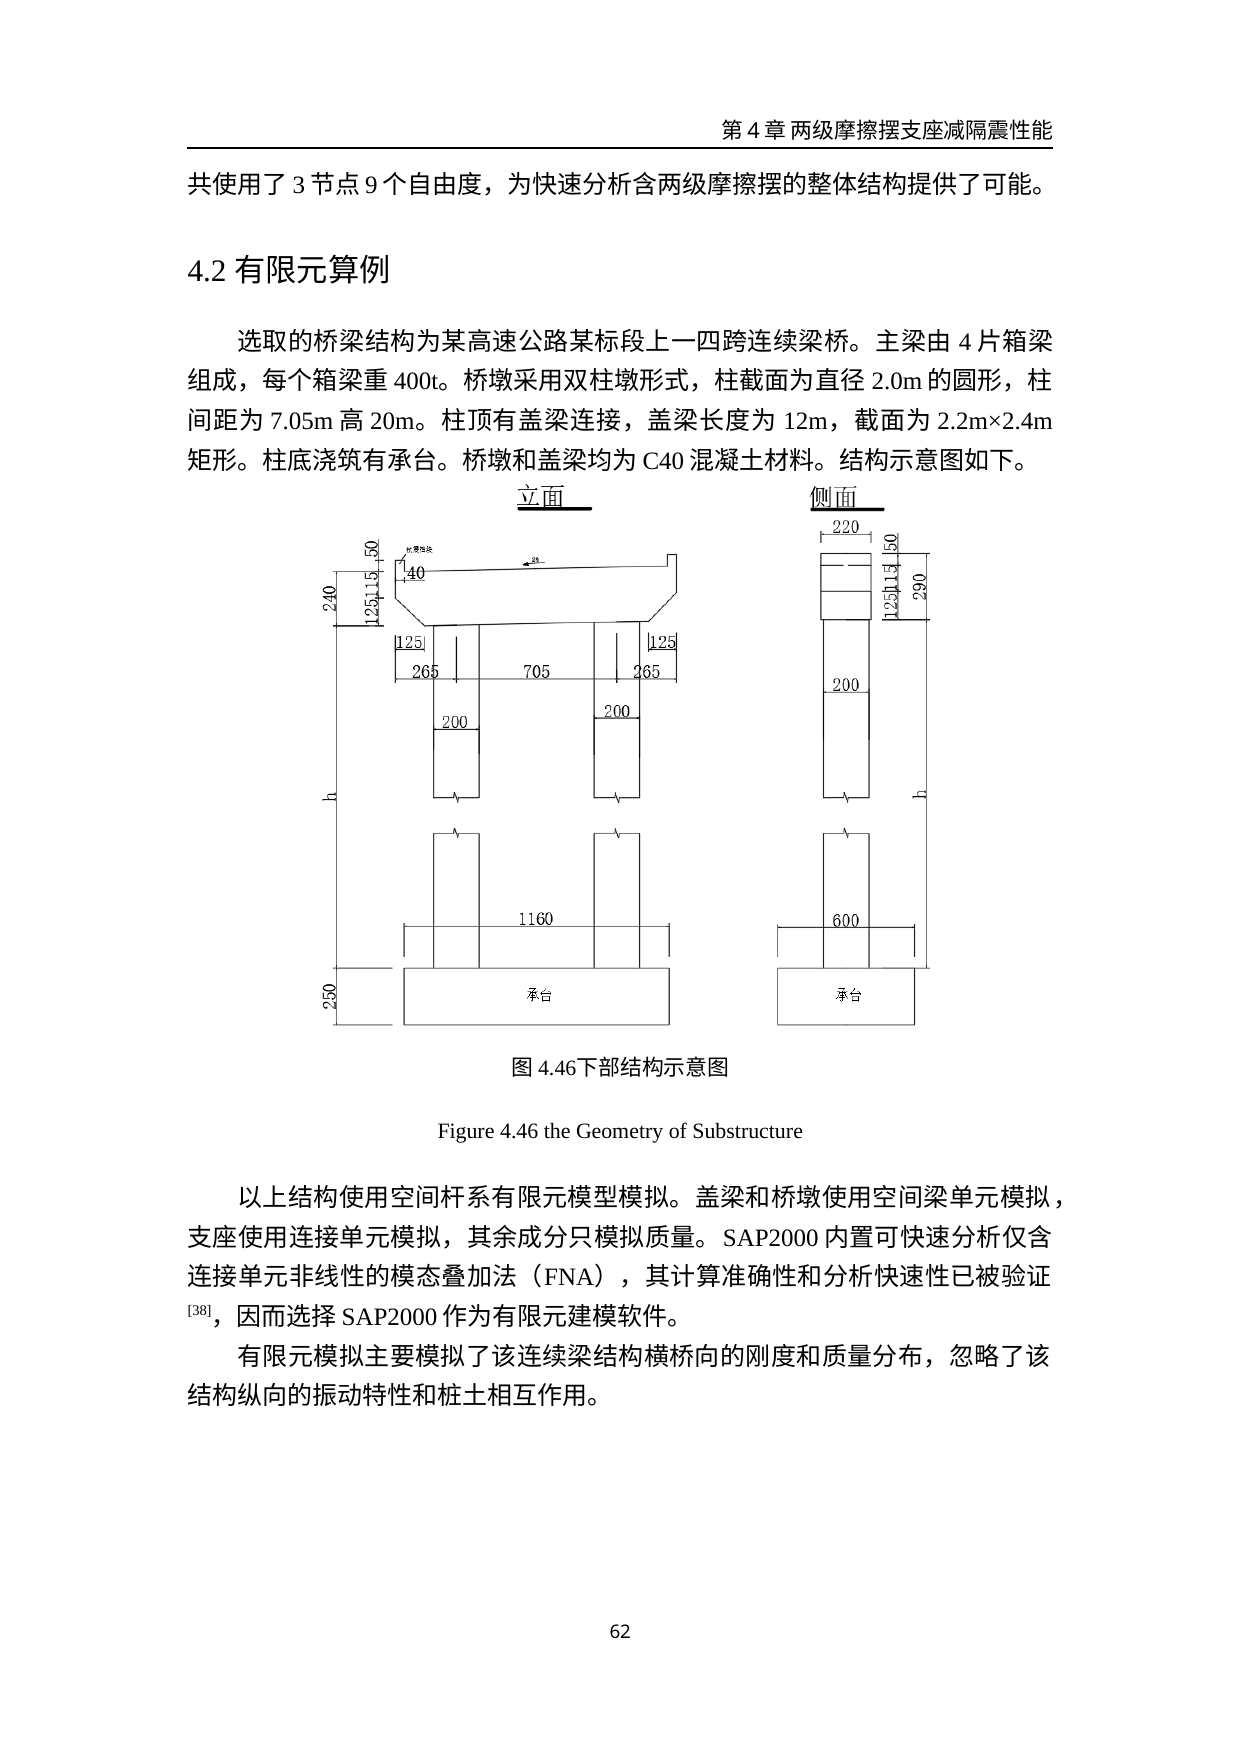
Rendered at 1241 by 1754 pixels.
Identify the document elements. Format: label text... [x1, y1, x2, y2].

text 有限元模拟主要模拟了该连续梁结构横桥向的刚度和质量分布，忽略了该结构纵向的振动特性和桩土相互作用。 [187, 1334, 1053, 1414]
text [187, 163, 1053, 203]
text Figure . the Geometry of Substructure [187, 1111, 1053, 1151]
subtitle 有限元算例 [187, 228, 1053, 307]
text 选取的桥梁结构为某高速公路某标段上一四跨连续梁桥。主梁由4片箱梁组成，每个箱梁重400t。桥墩采用双柱墩形式，柱截面为直径2.0m的圆形，柱间距为7.05m高20m。柱顶有盖梁连接，盖梁长度为12m，截面为2.2m×2.4m矩形。柱底浇筑有承台。桥墩和盖梁均为C40混凝土材料。结构示意图如下。 [187, 319, 1053, 478]
picture [304, 478, 936, 1034]
text 以上结构使用空间杆系有限元模型模拟。盖梁和桥墩使用空间梁单元模拟，支座使用连接单元模拟，其余成分只模拟质量。SAP2000内置可快速分析仅含连接单元非线性的模态叠加法（FNA），其计算准确性和分析快速性已被验证[38]，因而选择SAP2000作为有限元建模软件。 [187, 1176, 1053, 1334]
